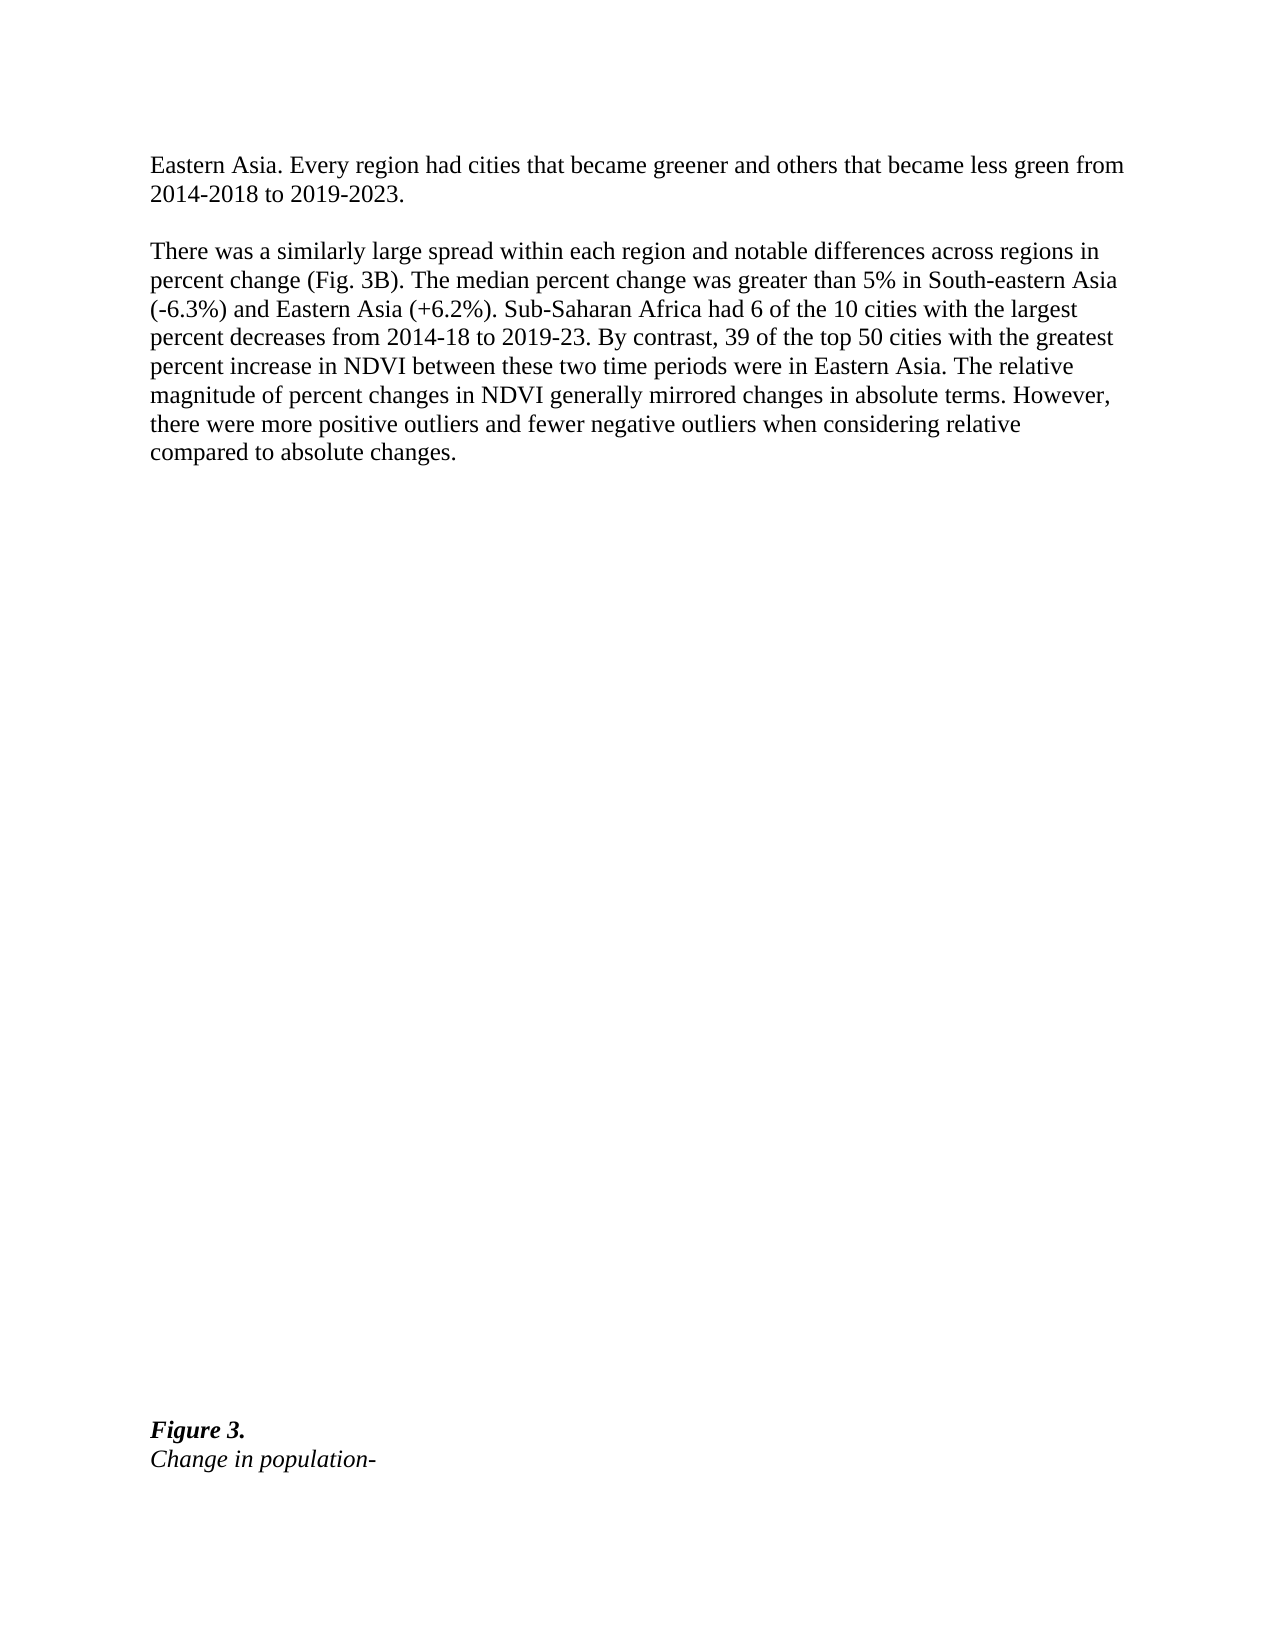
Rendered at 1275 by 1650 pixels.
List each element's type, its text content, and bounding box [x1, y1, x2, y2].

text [150, 150, 1125, 207]
text There was a similarly large spread within each region and notable differences across regions in percent change (Fig. 3B). The median percent change was greater than 5% in South-eastern Asia (-6.3%) and Eastern Asia (+6.2%). Sub-Saharan Africa had 6 of the 10 cities with the largest percent decreases from 2014-18 to 2019-23. By contrast, 39 of the top 50 cities with the greatest percent increase in NDVI between these two time periods were in Eastern Asia. The relative magnitude of percent changes in NDVI generally mirrored changes in absolute terms. However, there were more positive outliers and fewer negative outliers when considering relative compared to absolute changes. [150, 236, 1125, 466]
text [150, 1415, 1125, 1472]
